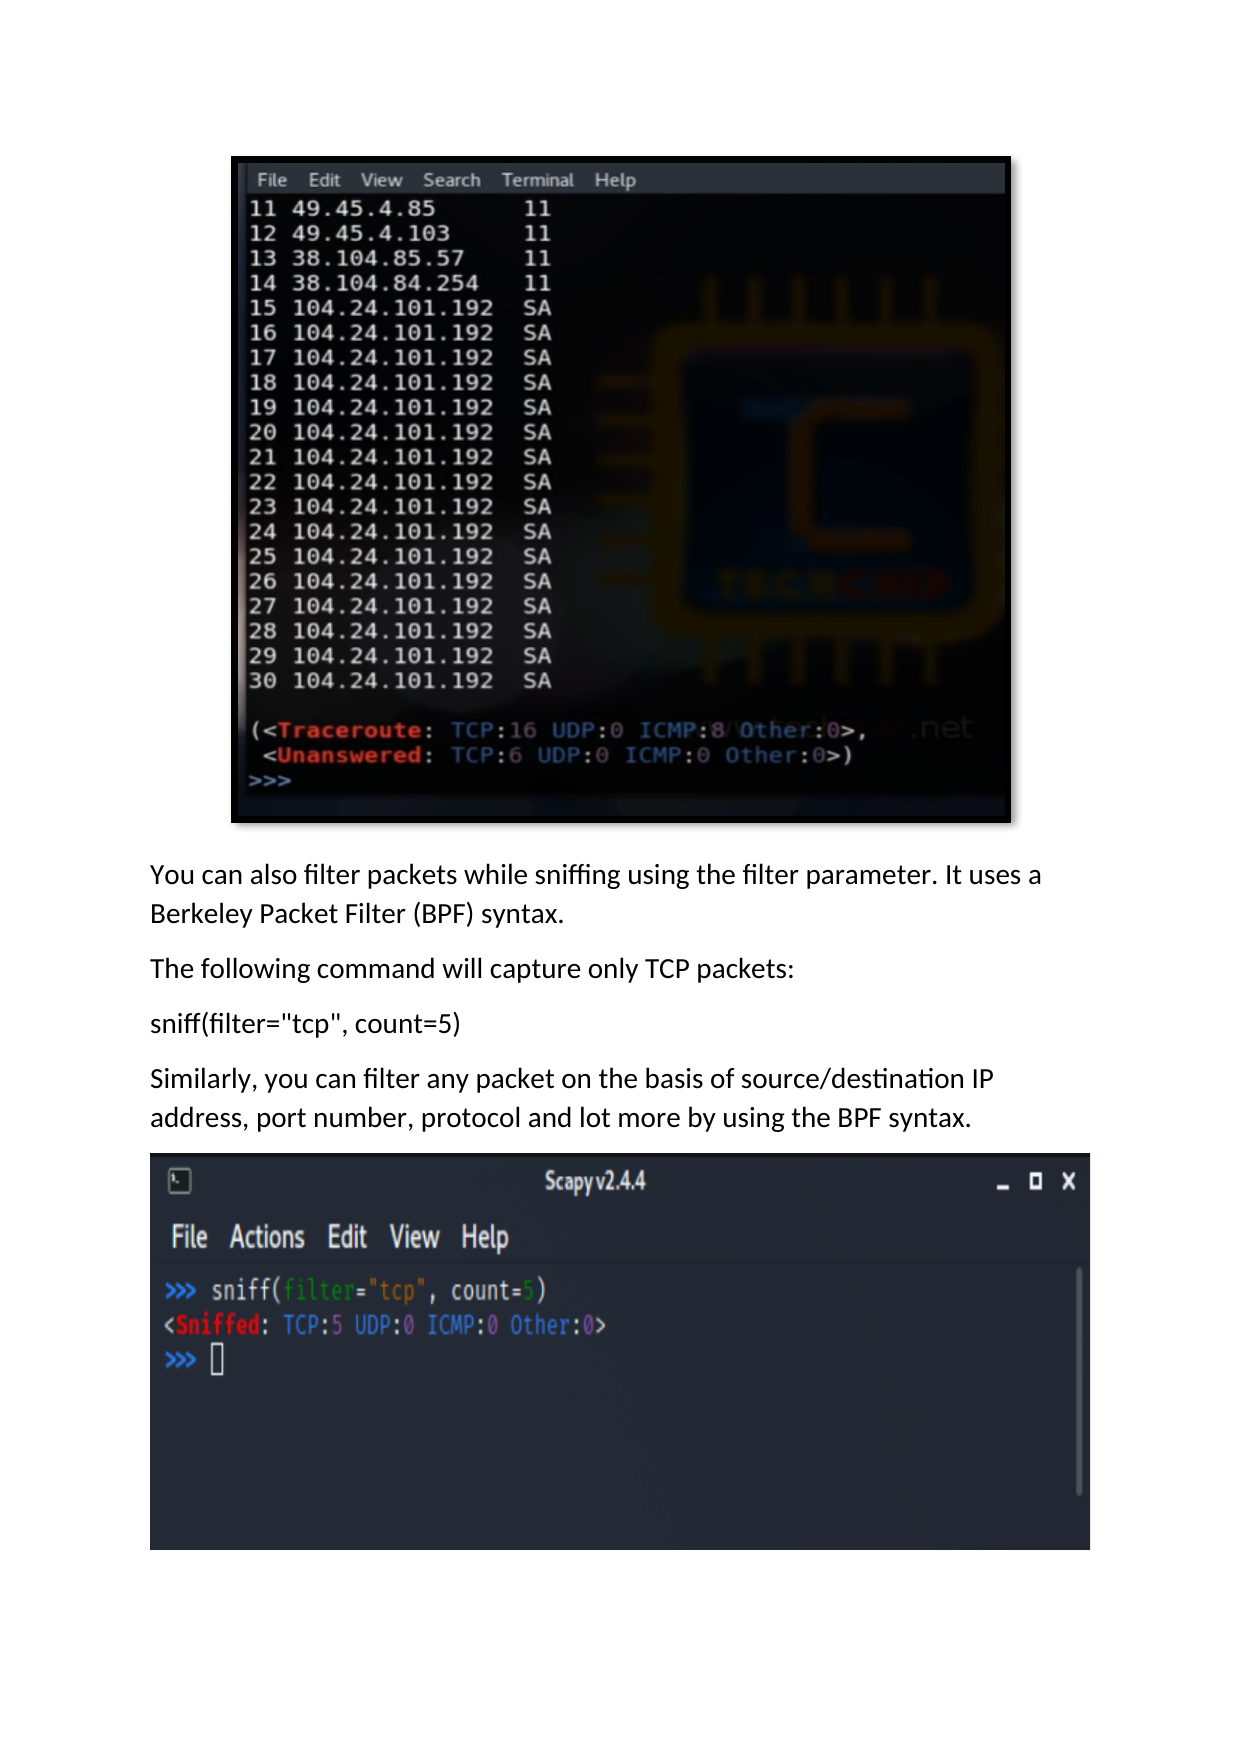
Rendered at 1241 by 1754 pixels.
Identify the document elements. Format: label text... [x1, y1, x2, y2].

text You can also filter packets while sniffing using the filter parameter. It uses a Berkeley Packet Filter (BPF) syntax. [150, 856, 1090, 931]
picture [150, 1153, 1091, 1550]
text sniff(filter="tcp", count=5) [150, 1005, 1090, 1041]
text The following command will capture only TCP packets: [150, 950, 1090, 986]
picture [238, 163, 1005, 816]
text Similarly, you can filter any packet on the basis of source/destination IP address, port number, protocol and lot more by using the BPF syntax. [150, 1060, 1090, 1134]
